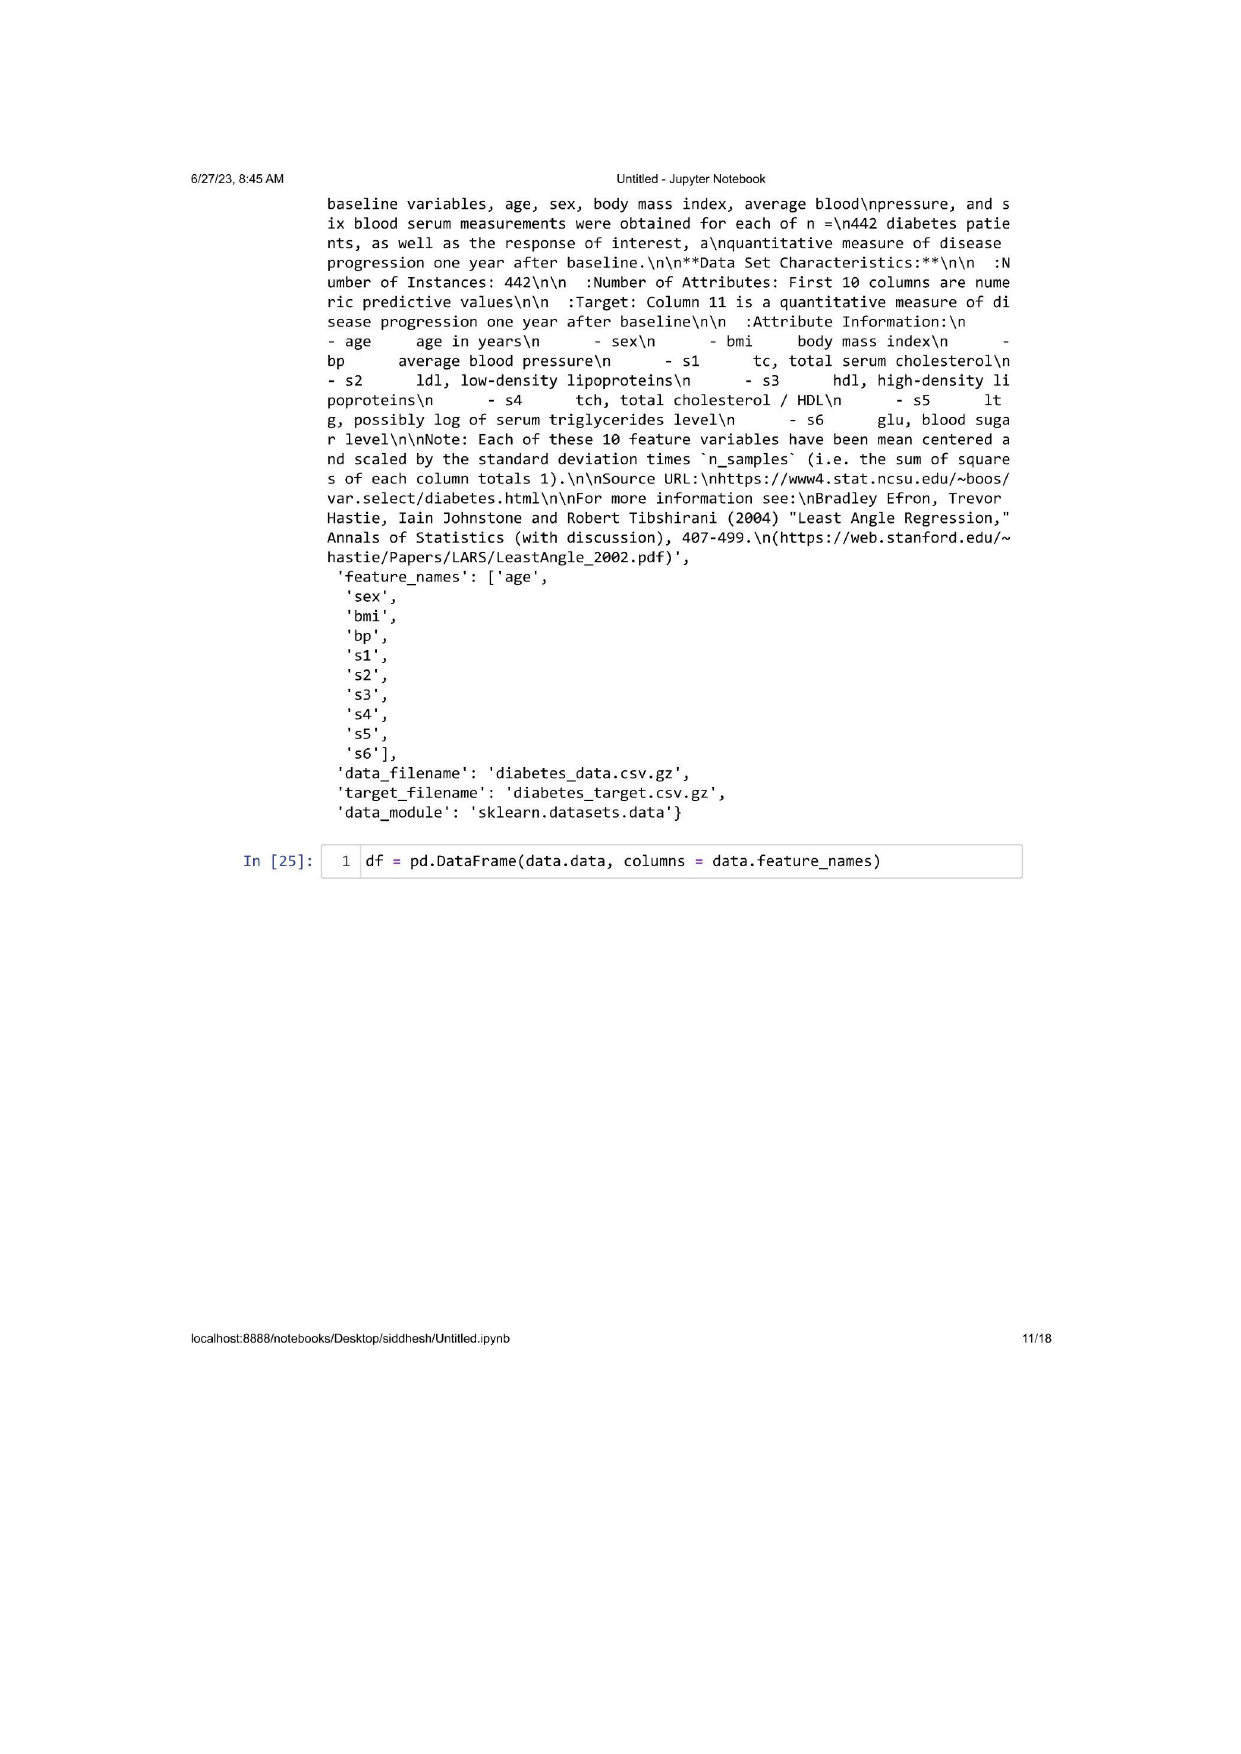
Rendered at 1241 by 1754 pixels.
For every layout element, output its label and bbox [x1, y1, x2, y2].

picture [150, 150, 1091, 1367]
